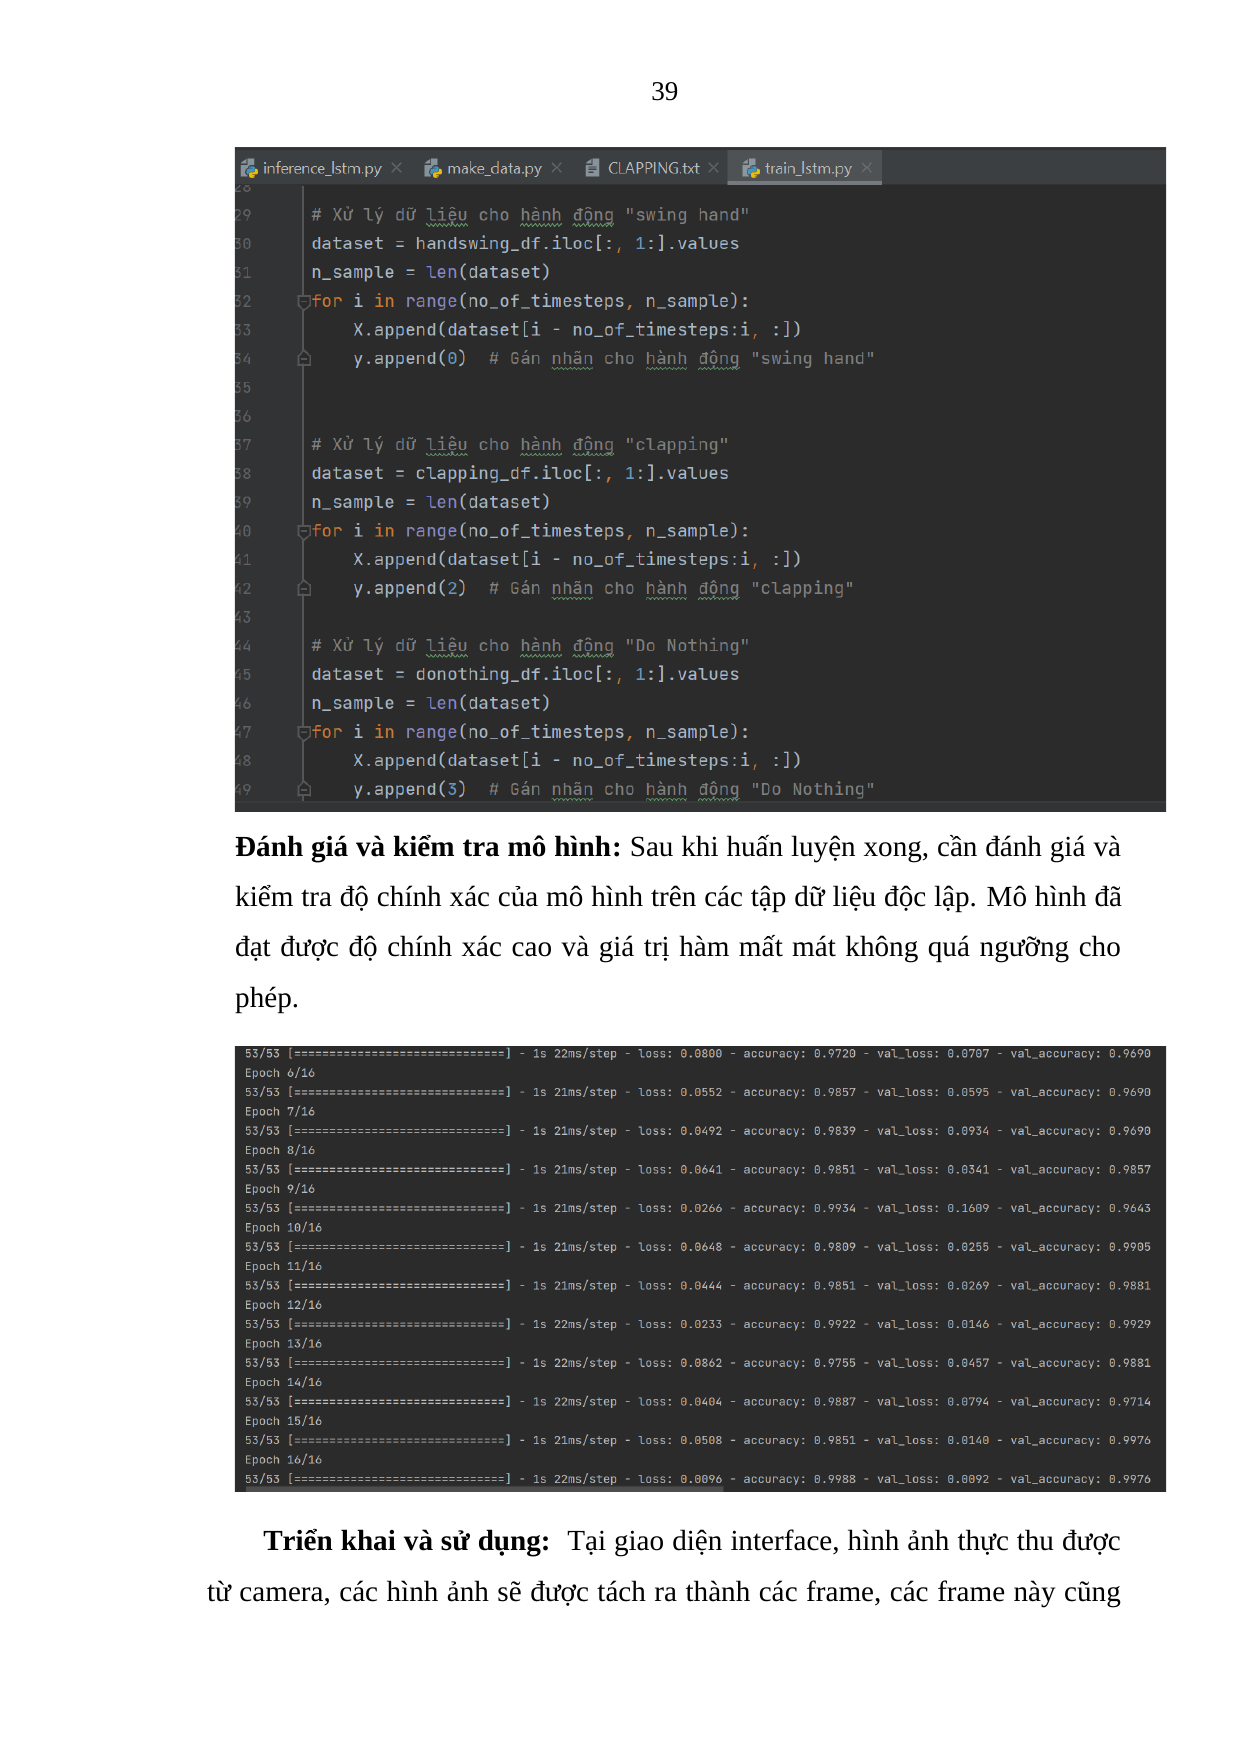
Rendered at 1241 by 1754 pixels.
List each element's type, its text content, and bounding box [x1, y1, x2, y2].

picture [234, 147, 1167, 812]
picture [234, 1046, 1167, 1492]
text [207, 1523, 1122, 1607]
text Đánh giá và kiểm tra mô hình: Sau khi huấn luyện xong, cần đánh giá và kiểm tra độ chính xác của mô hình trên các tập dữ liệu độc lập. Mô hình đã đạt được độ chính xác cao và giá trị hàm mất mát không quá ngưỡng cho phép. [235, 812, 1122, 1013]
